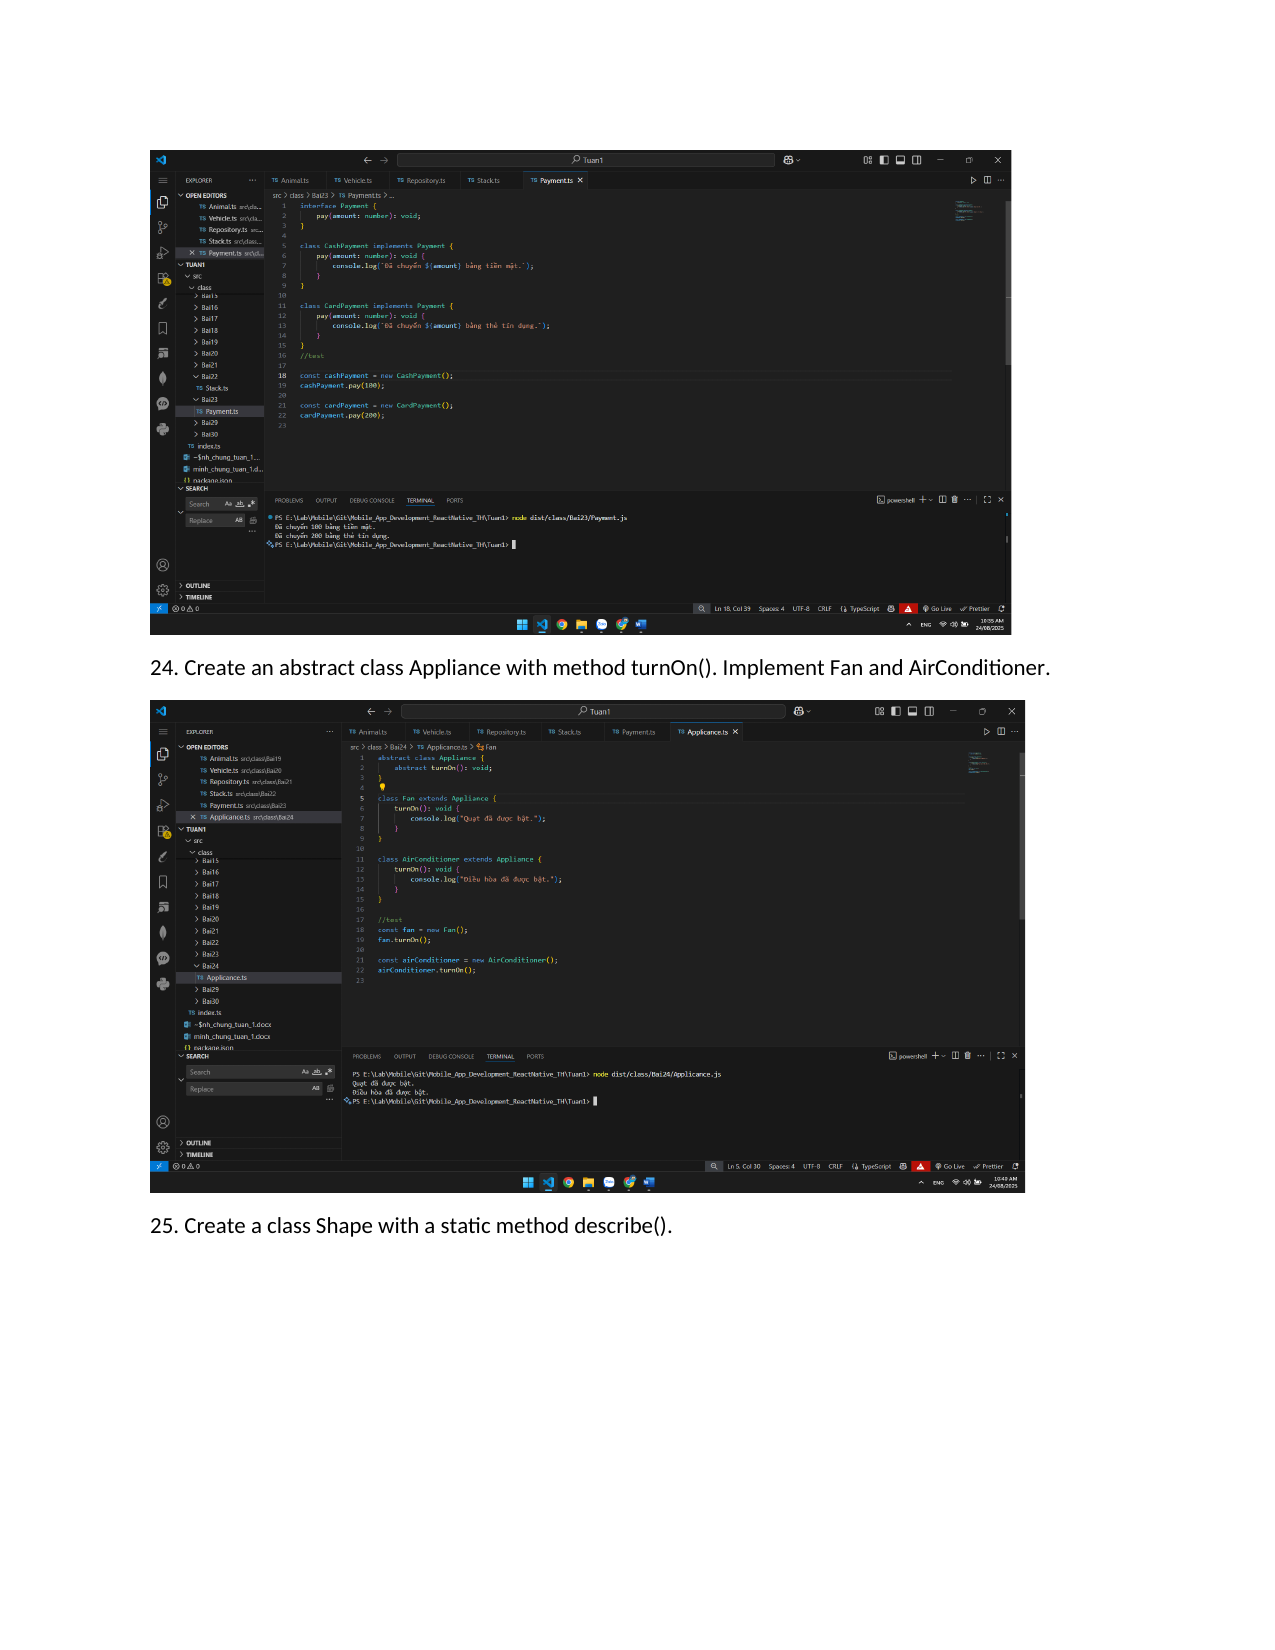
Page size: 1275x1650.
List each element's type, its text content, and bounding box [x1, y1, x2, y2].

text 24. Create an abstract class Appliance with method turnOn(). Implement Fan and AirConditioner. [150, 653, 1125, 681]
text 25. Create a class Shape with a static method describe(). [150, 1211, 1125, 1239]
picture [150, 700, 1026, 1193]
picture [150, 150, 1012, 635]
